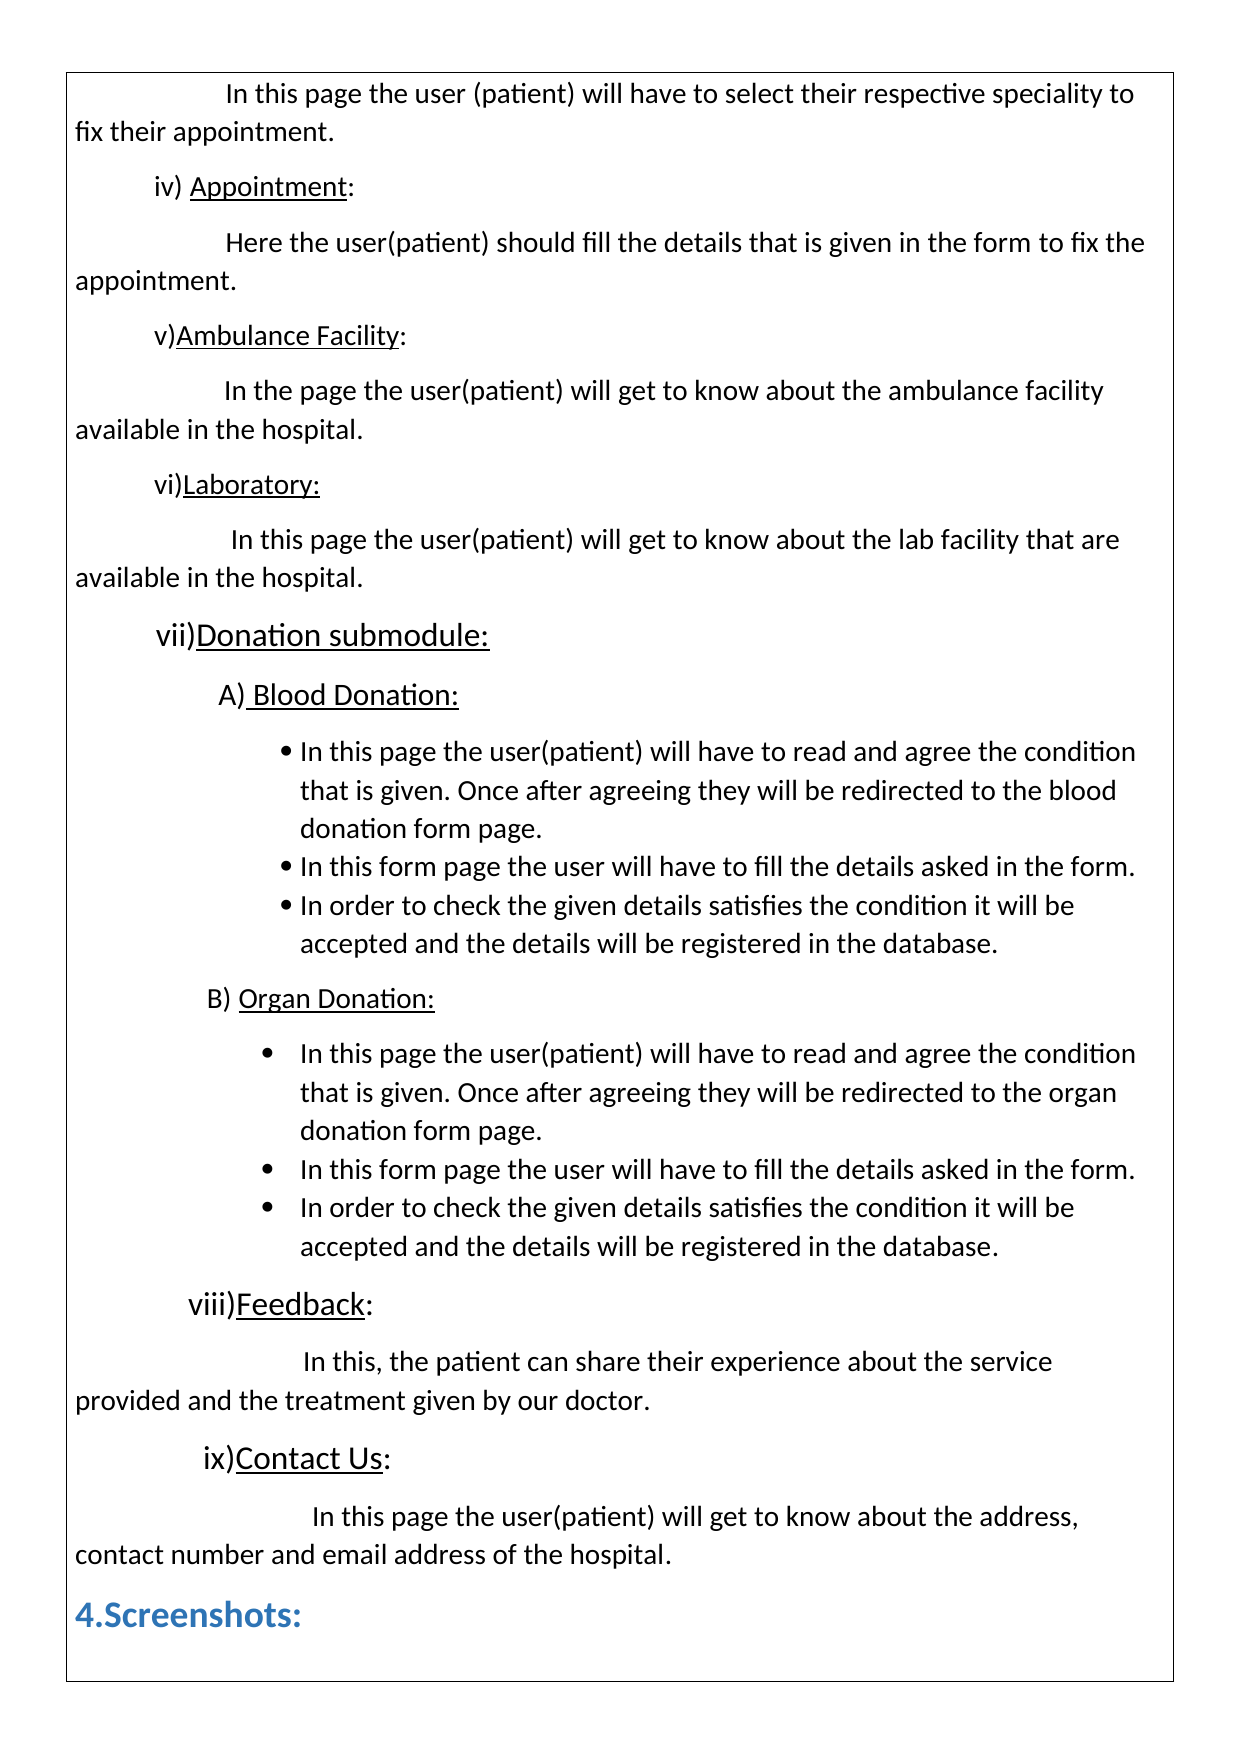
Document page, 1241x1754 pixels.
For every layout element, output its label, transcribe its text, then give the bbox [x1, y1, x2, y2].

text viii)Feedback: [75, 1283, 1165, 1323]
text In this page the user (patient) will have to select their respective speciality to fix their appointment. [75, 75, 1165, 149]
list In this page the user(patient) will have to read and agree the condition that is given. Once after agreeing they will be redirected to the blood donation form page. [281, 733, 1165, 846]
text 4.Screenshots: [75, 1591, 1165, 1637]
list In order to check the given details satisfies the condition it will be accepted and the details will be registered in the database. [262, 1189, 1165, 1263]
text vi)Laboratory: [75, 466, 1165, 501]
text In this, the patient can share their experience about the service provided and the treatment given by our doctor. [75, 1343, 1165, 1417]
text ix)Contact Us: [75, 1437, 1165, 1478]
text In the page the user(patient) will get to know about the ambulance facility available in the hospital. [75, 372, 1165, 446]
list In this page the user(patient) will have to read and agree the condition that is given. Once after agreeing they will be redirected to the organ donation form page. [262, 1036, 1165, 1148]
text Here the user(patient) should fill the details that is given in the form to fix the appointment. [75, 224, 1165, 298]
text A) Blood Donation: [75, 675, 1165, 713]
list In this form page the user will have to fill the details asked in the form. [262, 1151, 1165, 1186]
list In this form page the user will have to fill the details asked in the form. [281, 848, 1165, 884]
text In this page the user(patient) will get to know about the address, contact number and email address of the hospital. [75, 1498, 1165, 1572]
text iv) Appointment: [75, 168, 1165, 204]
list In order to check the given details satisfies the condition it will be accepted and the details will be registered in the database. [281, 887, 1165, 961]
text B) Organ Donation: [75, 980, 1165, 1016]
text In this page the user(patient) will get to know about the lab facility that are available in the hospital. [75, 521, 1165, 595]
text vii)Donation submodule: [75, 614, 1165, 655]
text v)Ambulance Facility: [75, 317, 1165, 353]
